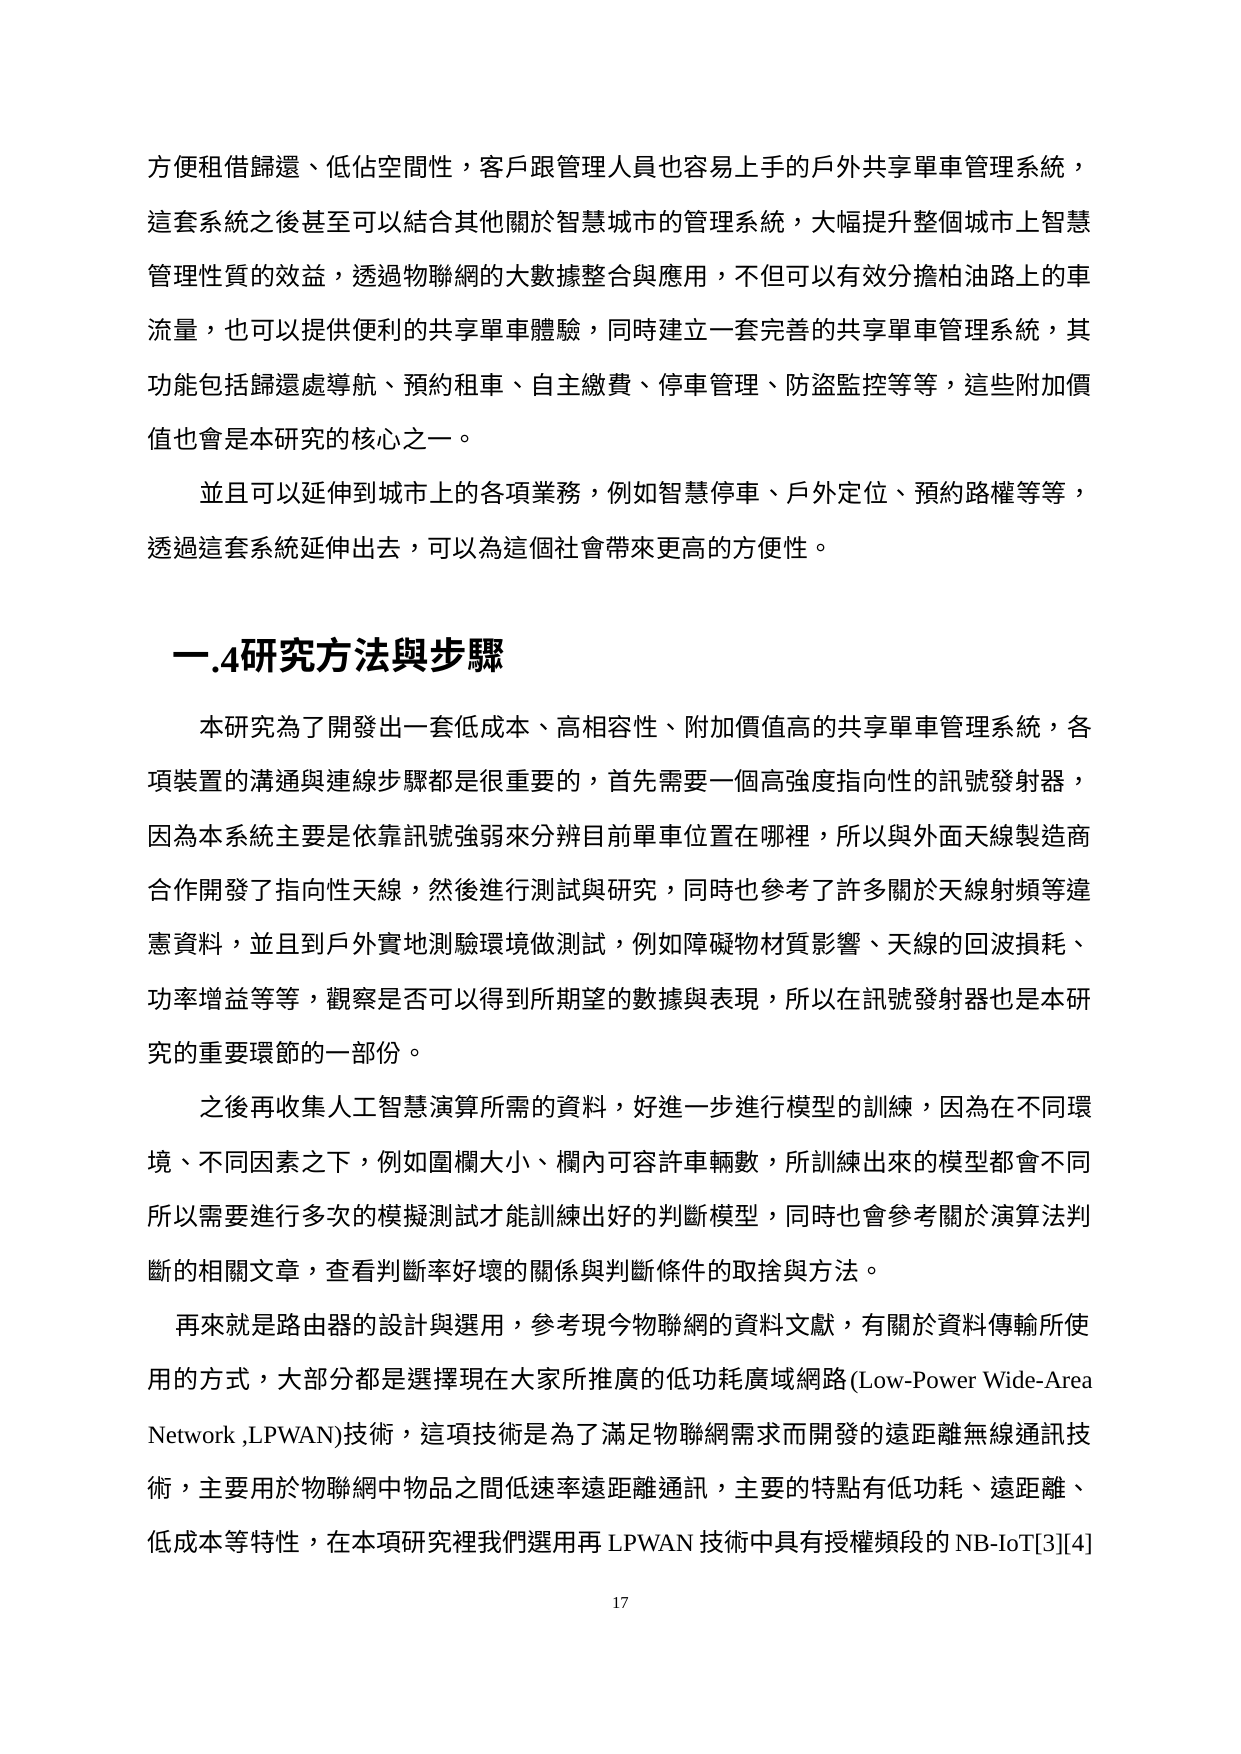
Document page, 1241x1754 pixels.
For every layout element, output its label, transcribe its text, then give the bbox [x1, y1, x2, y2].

text 並且可以延伸到城市上的各項業務，例如智慧停車、戶外定位、預約路權等等，透過這套系統延伸出去，可以為這個社會帶來更高的方便性。 [148, 474, 1092, 564]
subtitle 研究方法與步驟 [173, 626, 1067, 680]
text 本研究為了開發出一套低成本、高相容性、附加價值高的共享單車管理系統，各項裝置的溝通與連線步驟都是很重要的，首先需要一個高強度指向性的訊號發射器，因為本系統主要是依靠訊號強弱來分辨目前單車位置在哪裡，所以與外面天線製造商合作開發了指向性天線，然後進行測試與研究，同時也參考了許多關於天線射頻等違憲資料，並且到戶外實地測驗環境做測試，例如障礙物材質影響、天線的回波損耗、功率增益等等，觀察是否可以得到所期望的數據與表現，所以在訊號發射器也是本研究的重要環節的一部份。 [148, 707, 1092, 1070]
text 之後再收集人工智慧演算所需的資料，好進一步進行模型的訓練，因為在不同環境、不同因素之下，例如圍欄大小、欄內可容許車輛數，所訓練出來的模型都會不同所以需要進行多次的模擬測試才能訓練出好的判斷模型，同時也會參考關於演算法判斷的相關文章，查看判斷率好壞的關係與判斷條件的取捨與方法。 [148, 1088, 1092, 1287]
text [148, 1305, 1092, 1559]
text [148, 148, 1092, 456]
